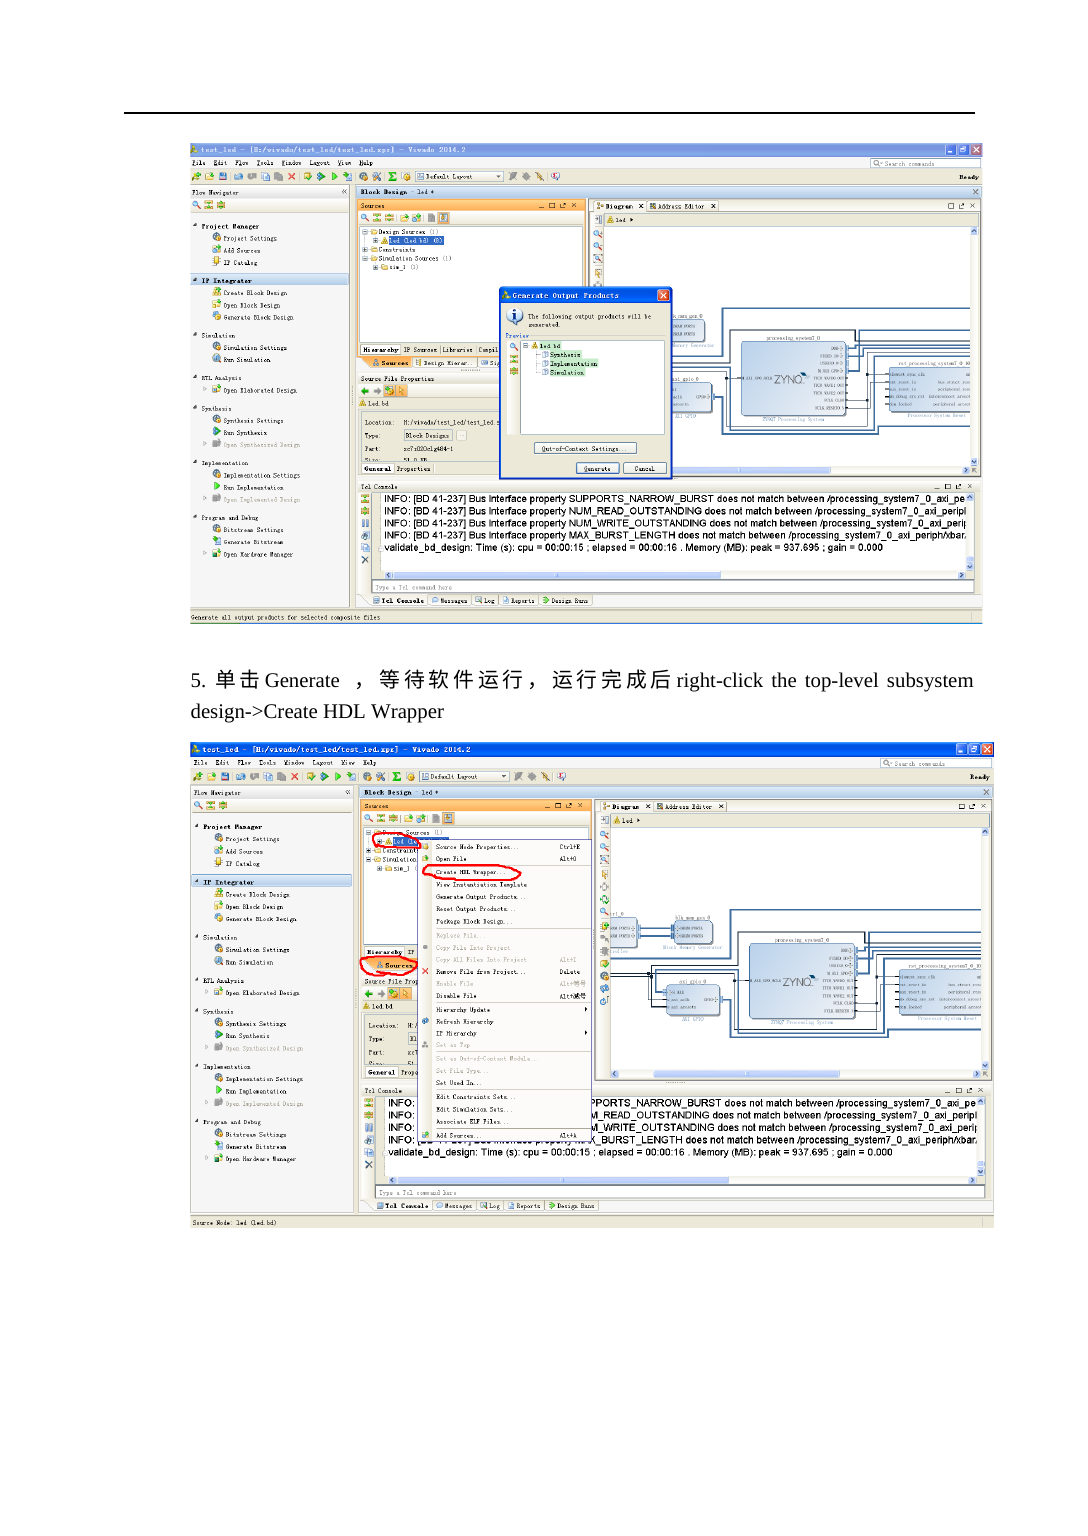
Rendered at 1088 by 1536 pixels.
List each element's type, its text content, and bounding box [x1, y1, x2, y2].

picture [190, 143, 983, 624]
picture [190, 742, 994, 1228]
text 5.单击Generate，等待软件运行，运行完成后right-click the top-level subsystem design->Create HDL Wrapper [169, 662, 974, 727]
